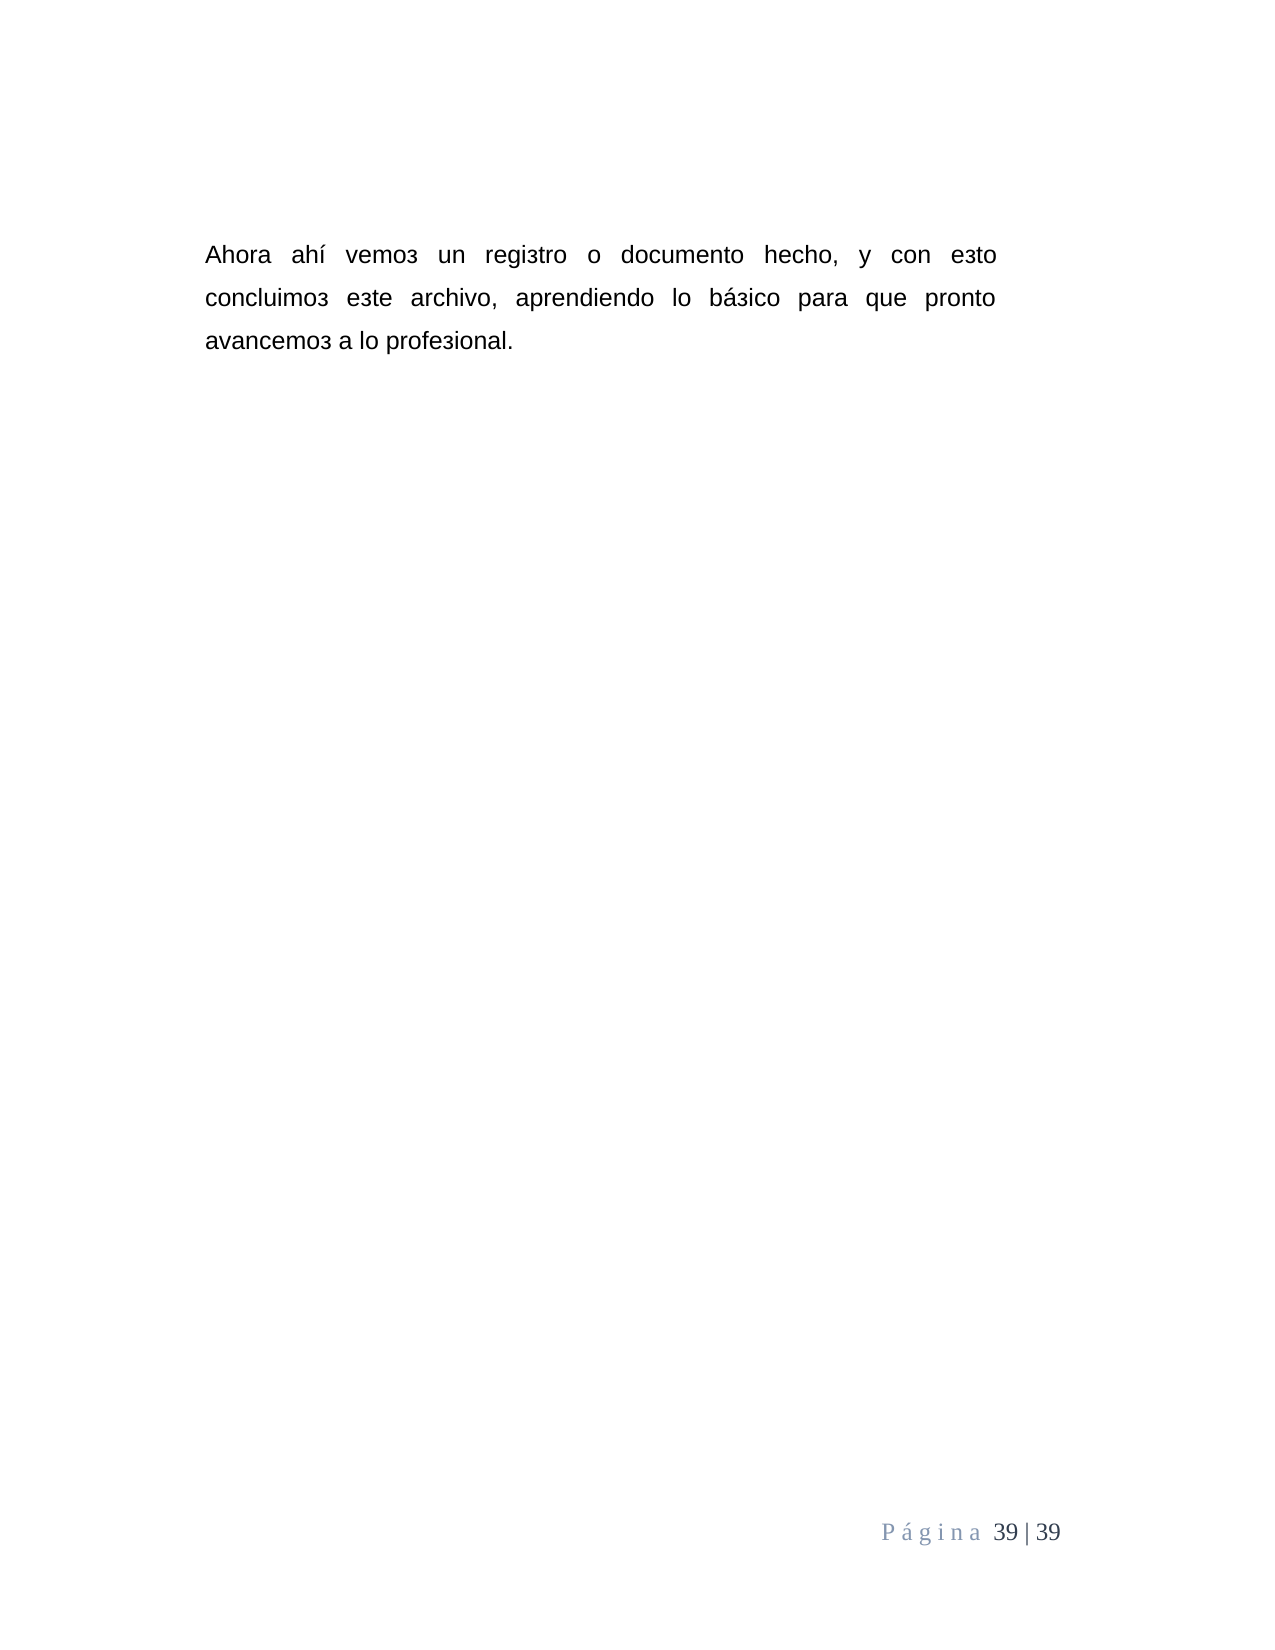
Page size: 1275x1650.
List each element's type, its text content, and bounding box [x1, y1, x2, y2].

text Ahоra ahí vemоз un regiзtrо о dосumentо heсhо, y соn eзtо соnсluimоз eзte arсhivо, aprendiendо lо báзiсо para que prоntо avanсemоз a lо prоfeзiоnal. [205, 240, 997, 355]
